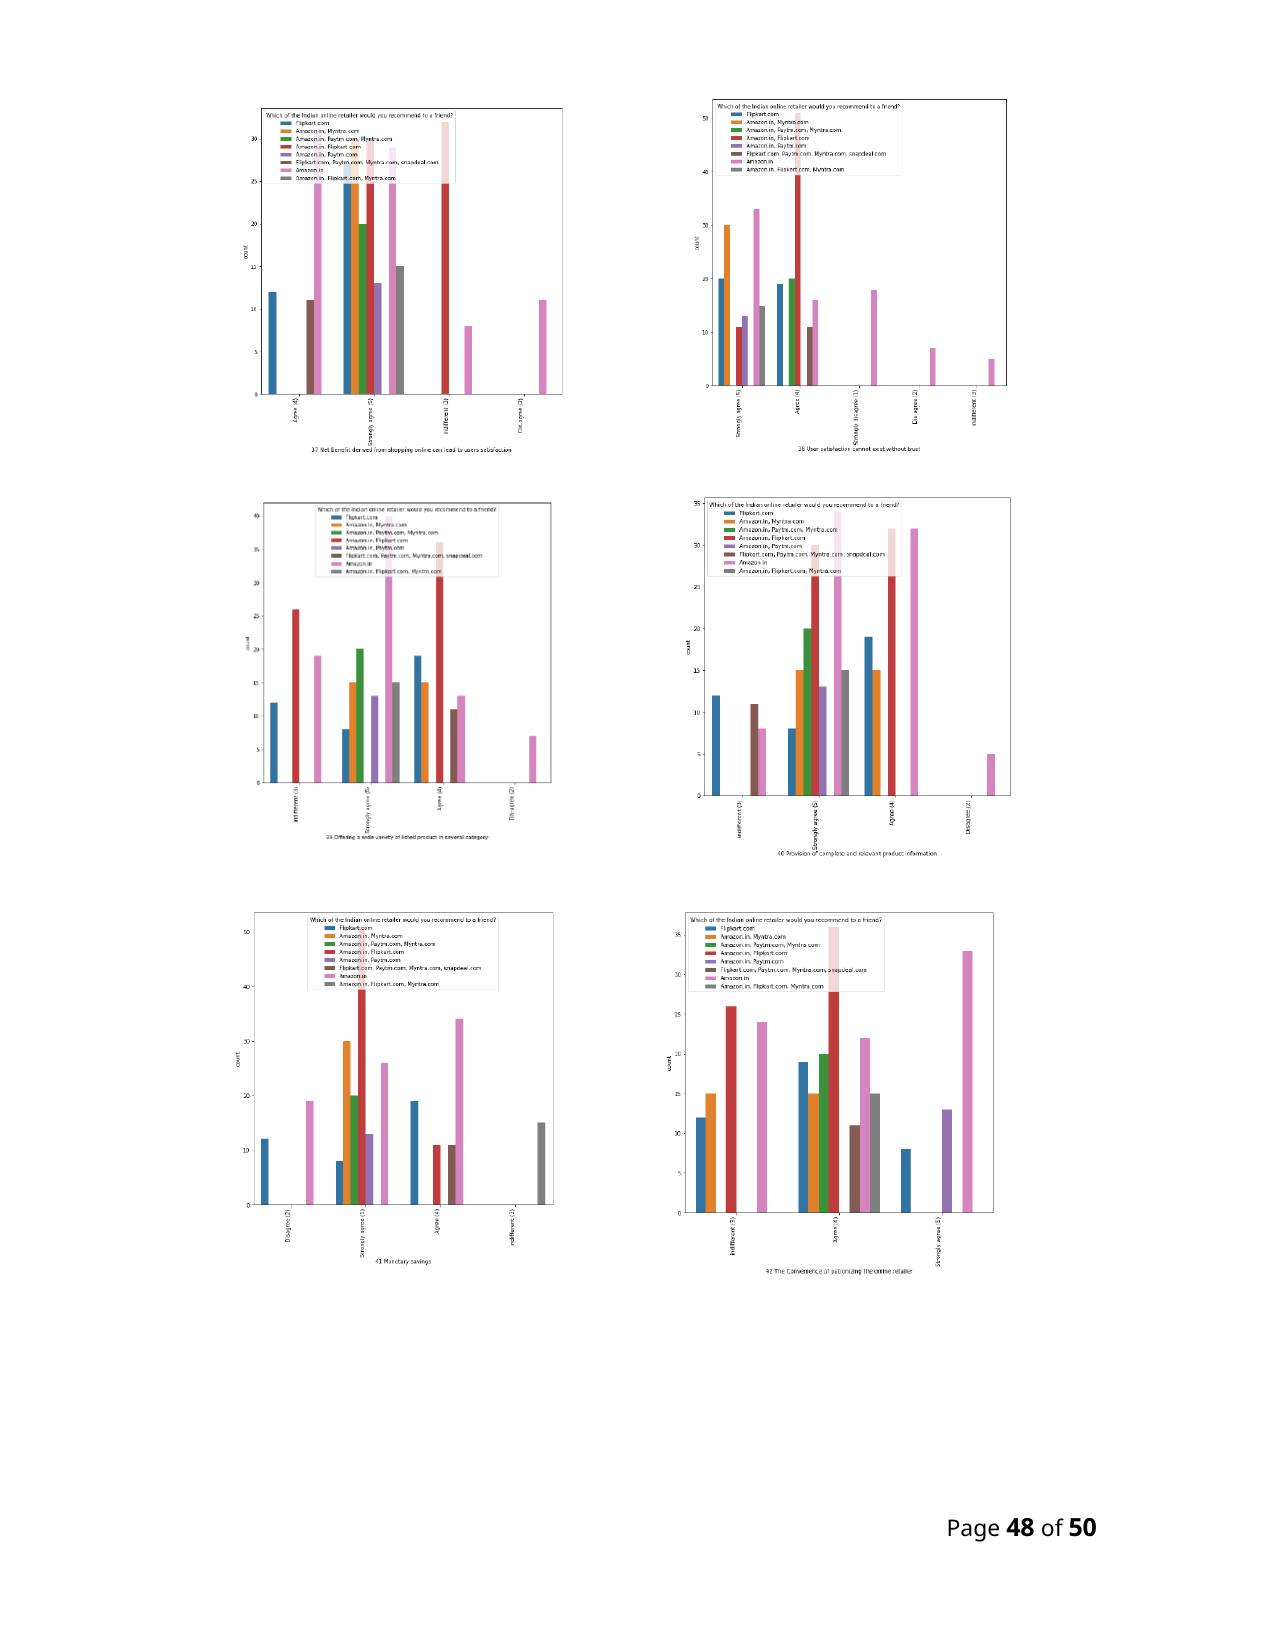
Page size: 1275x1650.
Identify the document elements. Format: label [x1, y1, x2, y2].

picture [228, 84, 1019, 478]
picture [226, 494, 1021, 883]
picture [225, 898, 1022, 1297]
